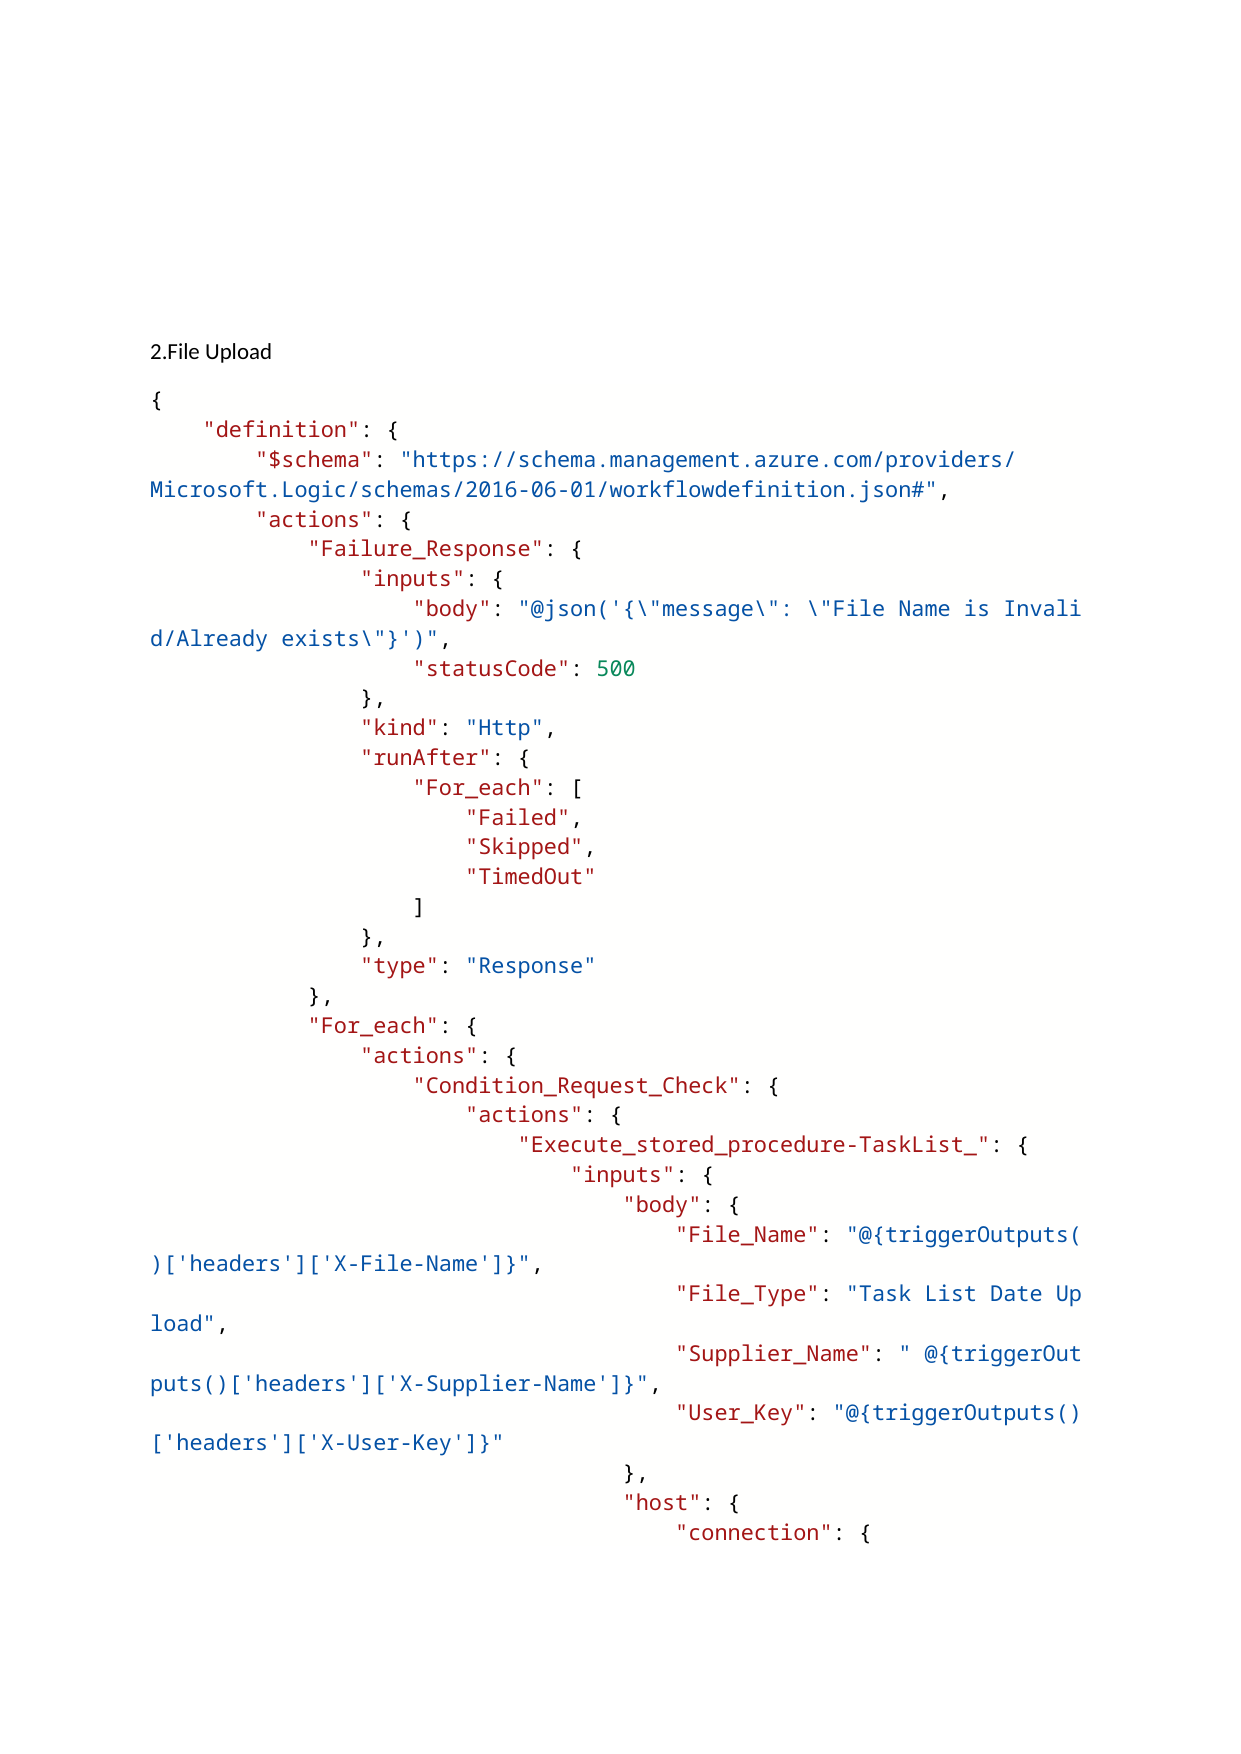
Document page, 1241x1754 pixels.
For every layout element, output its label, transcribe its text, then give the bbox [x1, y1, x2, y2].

text "Failed", [150, 801, 1090, 831]
text }, [150, 921, 1090, 950]
text "body": { [150, 1189, 1090, 1218]
text "Failure_Response": { [150, 533, 1090, 563]
text "actions": { [150, 1040, 1090, 1069]
text "$schema": "https://schema.management.azure.com/providers/Microsoft.Logic/schemas/2016-06-01/workflowdefinition.json#", [150, 444, 1090, 503]
text "body": "@json('{\"message\": \"File Name is Invalid/Already exists\"}')", [150, 593, 1090, 652]
text "actions": { [150, 503, 1090, 533]
text 2.File Upload [150, 337, 1090, 366]
text { [150, 384, 1090, 414]
text "host": { [150, 1487, 1090, 1516]
text "definition": { [150, 414, 1090, 444]
text "statusCode": 500 [150, 652, 1090, 682]
text ] [150, 891, 1090, 921]
text "inputs": { [150, 563, 1090, 593]
text "inputs": { [150, 1159, 1090, 1189]
text "Condition_Request_Check": { [150, 1069, 1090, 1099]
text "Execute_stored_procedure-TaskList_": { [150, 1129, 1090, 1159]
text "File_Name": "@{triggerOutputs()['headers']['X-File-Name']}", [150, 1218, 1090, 1278]
text }, [150, 682, 1090, 712]
text }, [150, 1457, 1090, 1487]
text "For_each": [ [150, 772, 1090, 801]
text "connection": { [150, 1516, 1090, 1546]
text "TimedOut" [150, 861, 1090, 891]
text "User_Key": "@{triggerOutputs()['headers']['X-User-Key']}" [150, 1397, 1090, 1457]
text "runAfter": { [150, 742, 1090, 772]
text "actions": { [150, 1099, 1090, 1129]
text "For_each": { [150, 1010, 1090, 1040]
text "kind": "Http", [150, 712, 1090, 742]
text "File_Type": "Task List Date Upload", [150, 1278, 1090, 1338]
text "Skipped", [150, 831, 1090, 861]
text "Supplier_Name": " @{triggerOutputs()['headers']['X-Supplier-Name']}", [150, 1338, 1090, 1397]
text "type": "Response" [150, 950, 1090, 980]
text }, [150, 980, 1090, 1010]
